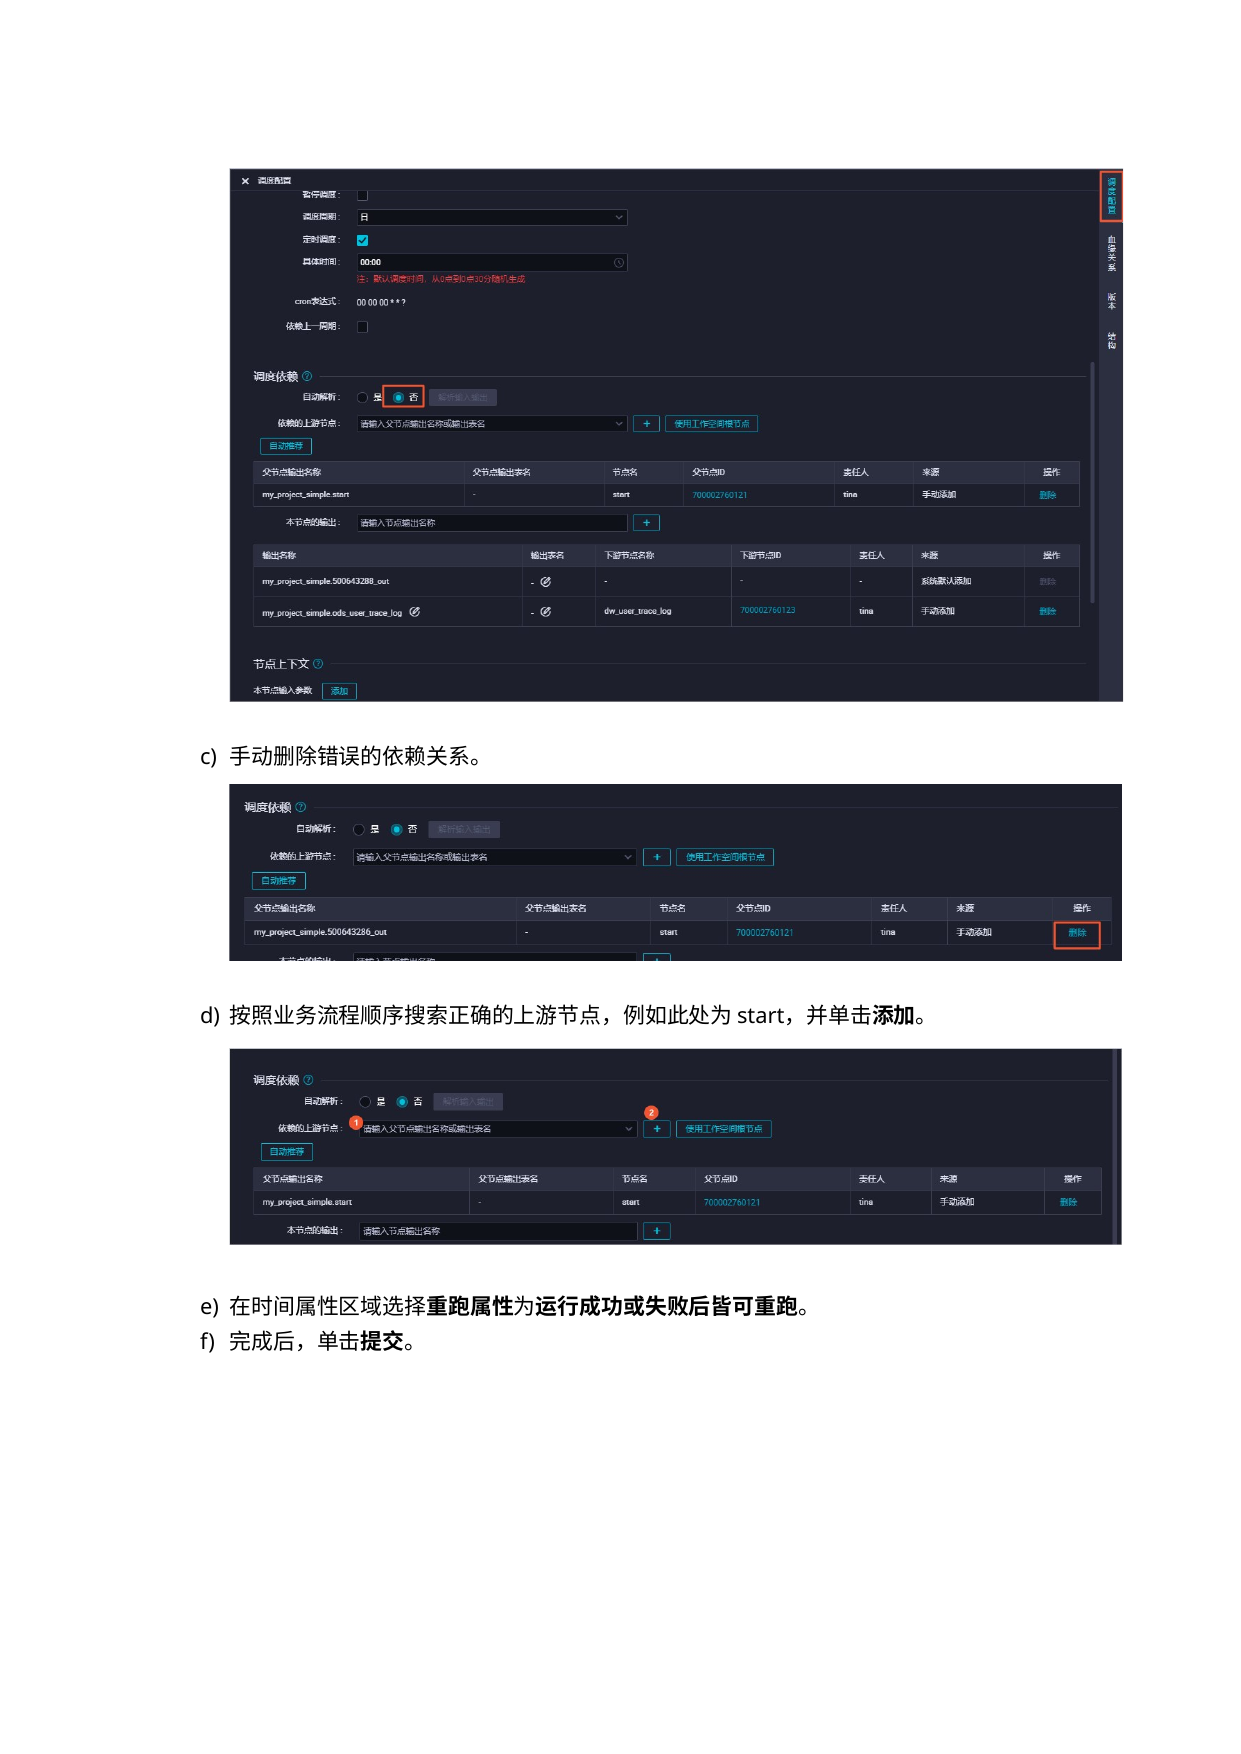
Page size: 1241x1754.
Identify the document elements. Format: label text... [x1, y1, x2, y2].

picture [229, 784, 1122, 961]
picture [229, 168, 1124, 702]
picture [229, 1048, 1122, 1245]
list 完成后，单击提交。 [200, 1324, 1122, 1356]
list 按照业务流程顺序搜索正确的上游节点，例如此处为start，并单击添加。 [200, 997, 1122, 1030]
list 在时间属性区域选择重跑属性为运行成功或失败后皆可重跑。 [200, 1288, 1122, 1321]
list 手动删除错误的依赖关系。 [200, 739, 1122, 772]
